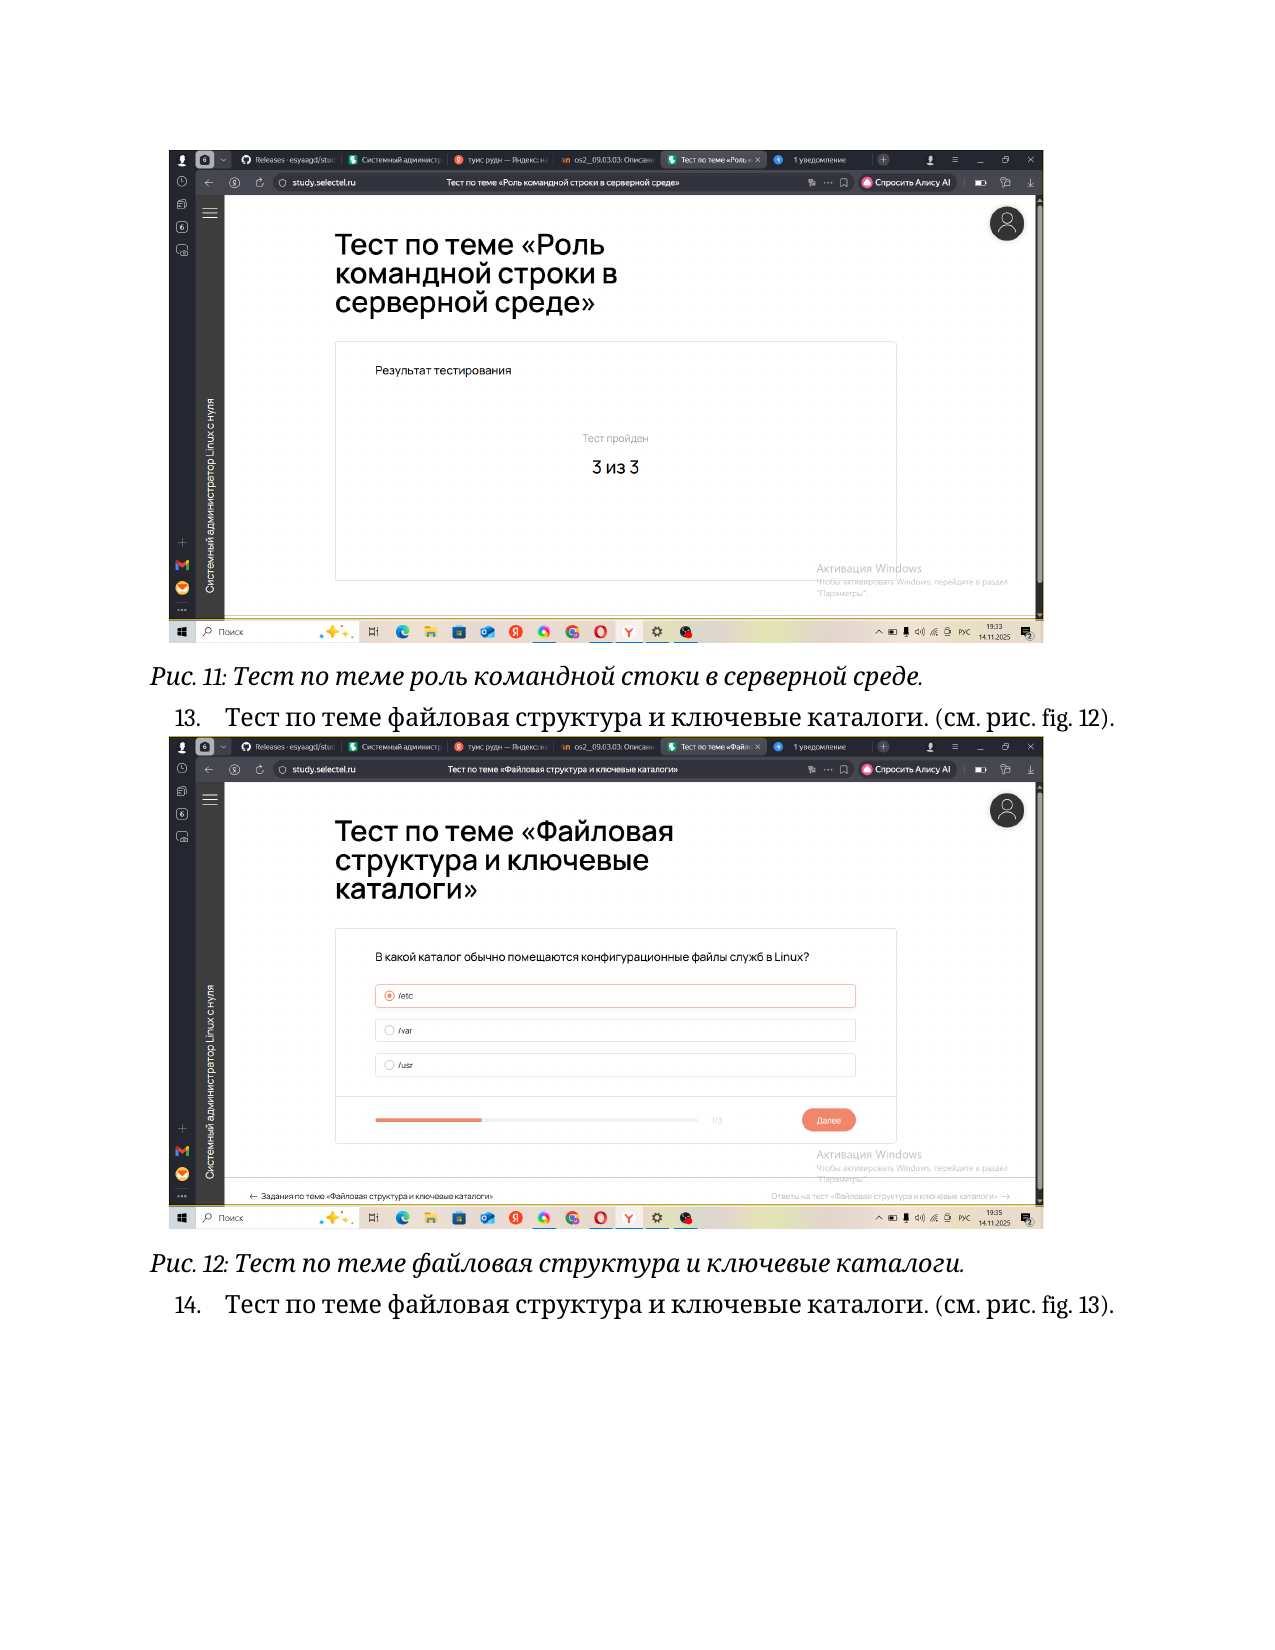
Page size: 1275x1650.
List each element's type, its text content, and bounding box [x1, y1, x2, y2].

text Рис. 12: Тест по теме файловая структура и ключевые каталоги. [150, 1250, 1125, 1278]
list Тест по теме файловая структура и ключевые каталоги. (см. рис. fig. 12). [175, 704, 1125, 733]
list Тест по теме файловая структура и ключевые каталоги. (см. рис. fig. 13). [175, 1291, 1125, 1320]
picture [168, 150, 1044, 643]
picture [168, 736, 1044, 1229]
text Рис. 11: Тест по теме роль командной стоки в серверной среде. [150, 663, 1125, 692]
